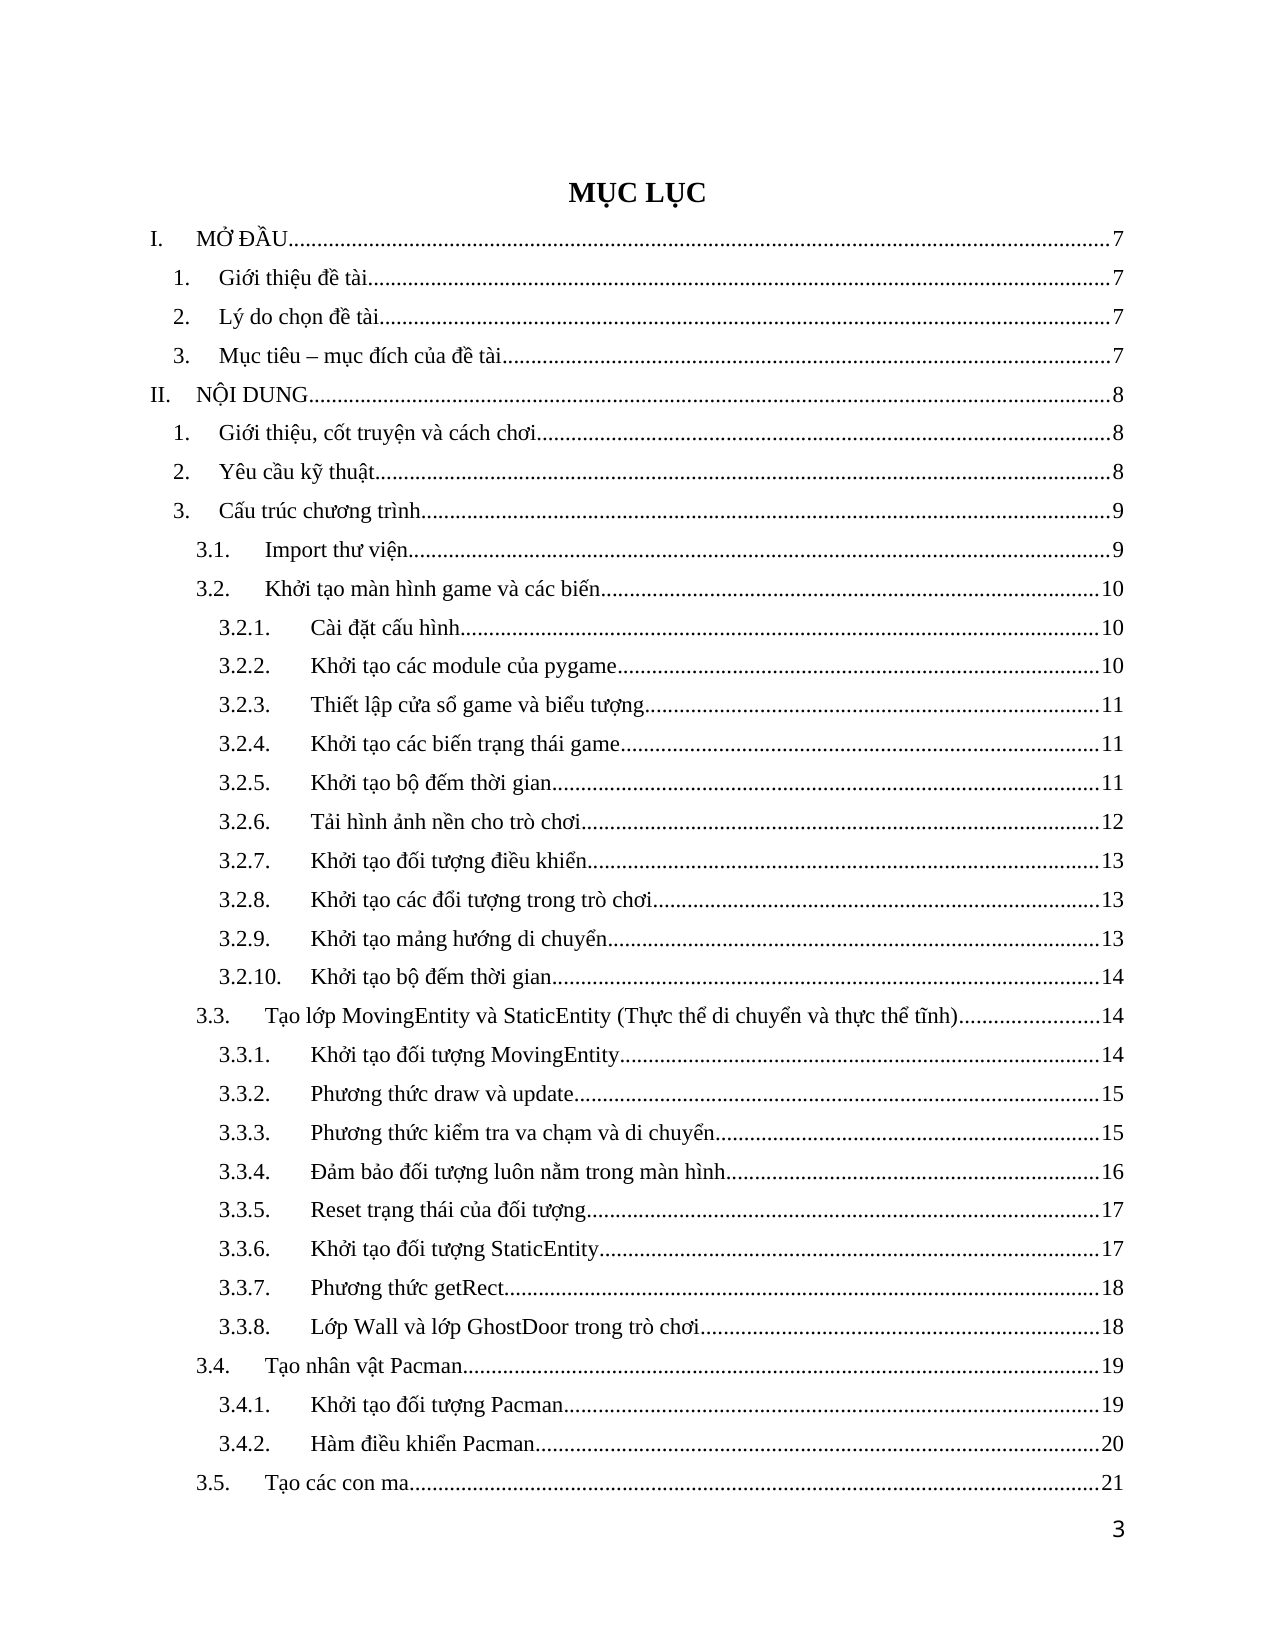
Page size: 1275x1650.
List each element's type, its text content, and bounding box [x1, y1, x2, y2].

text MỤC LỤC [150, 175, 1125, 208]
